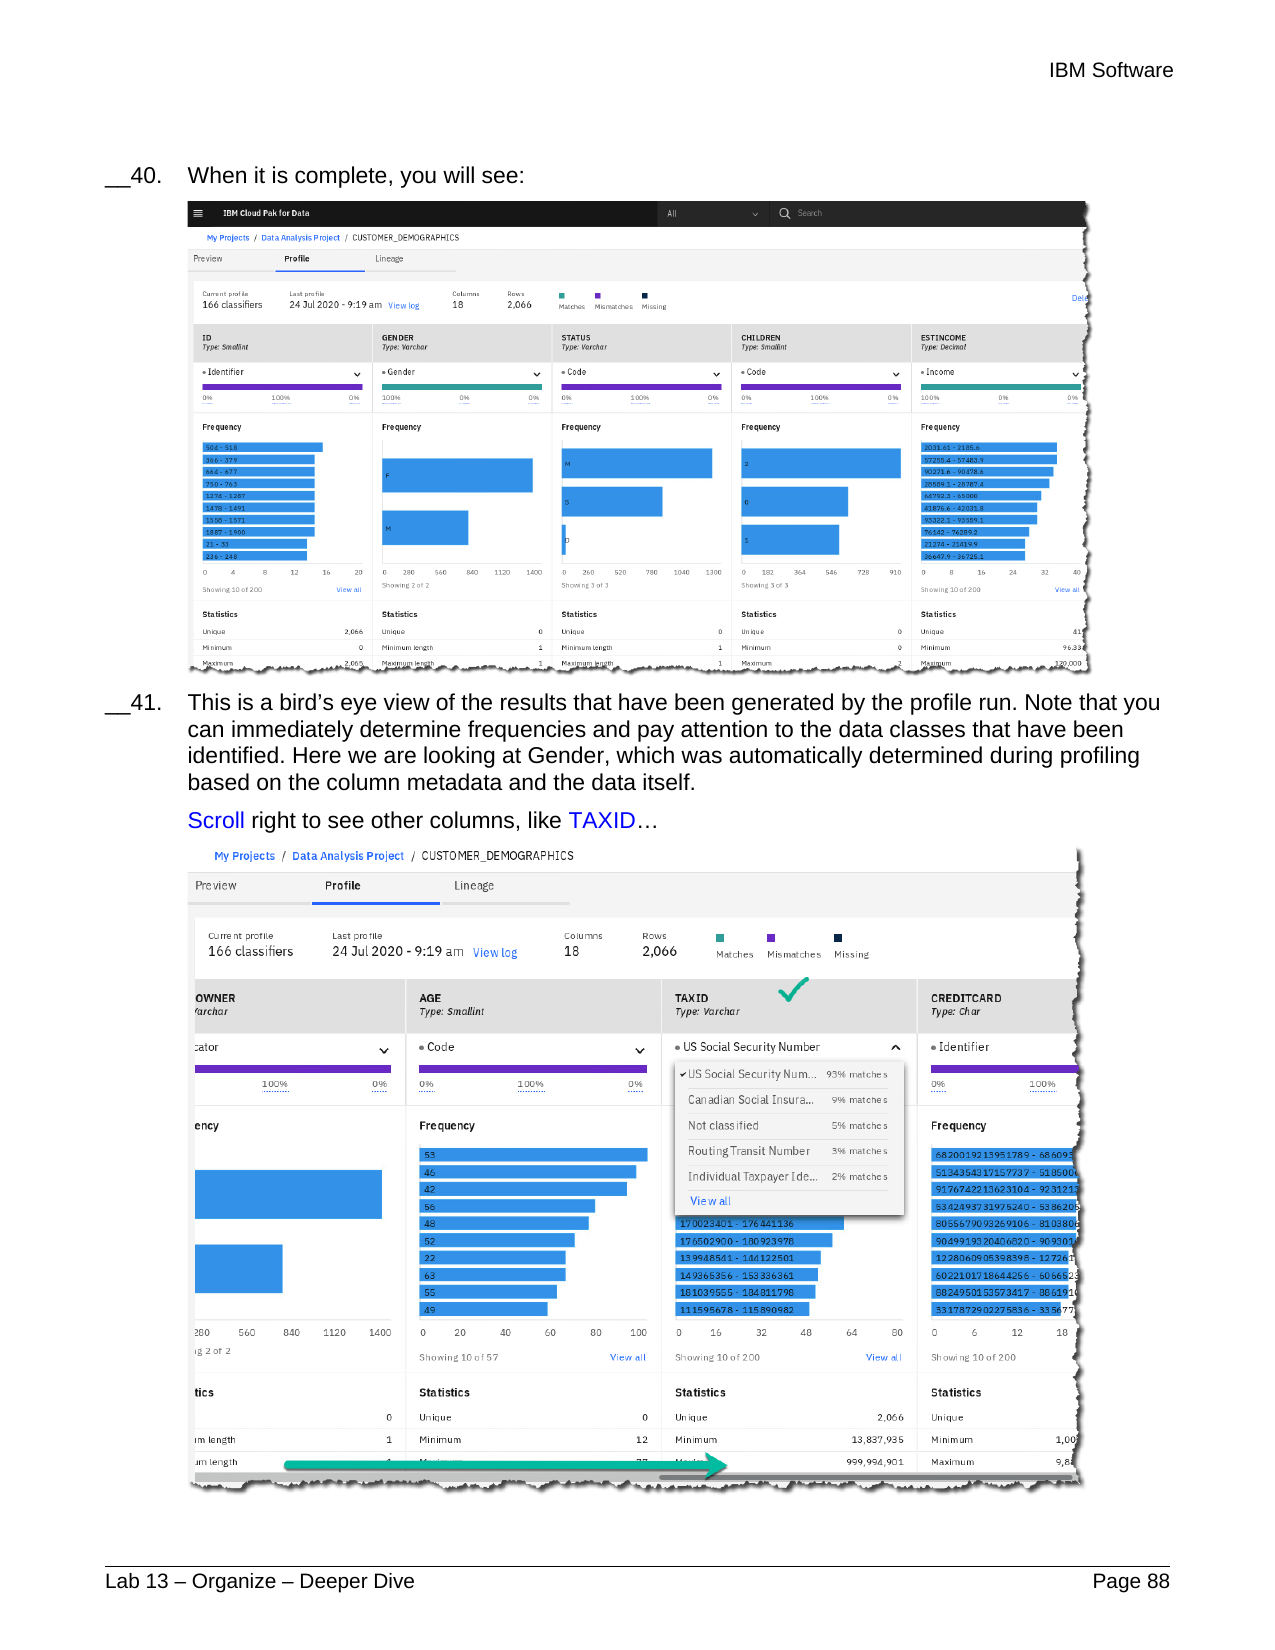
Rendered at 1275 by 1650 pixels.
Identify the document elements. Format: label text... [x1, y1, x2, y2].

picture [187, 201, 1094, 677]
list When it is complete, you will see: [105, 162, 1170, 189]
picture [187, 846, 1088, 1496]
list Scroll right to see other columns, like TAXID… [187, 807, 1170, 834]
list This is a bird’s eye view of the results that have been generated by the profile run. Note that you can immediately determine frequencies and pay attention to the data classes that have been identified. Here we are looking at Gender, which was automatically determined during profiling based on the column metadata and the data itself. [105, 689, 1170, 795]
